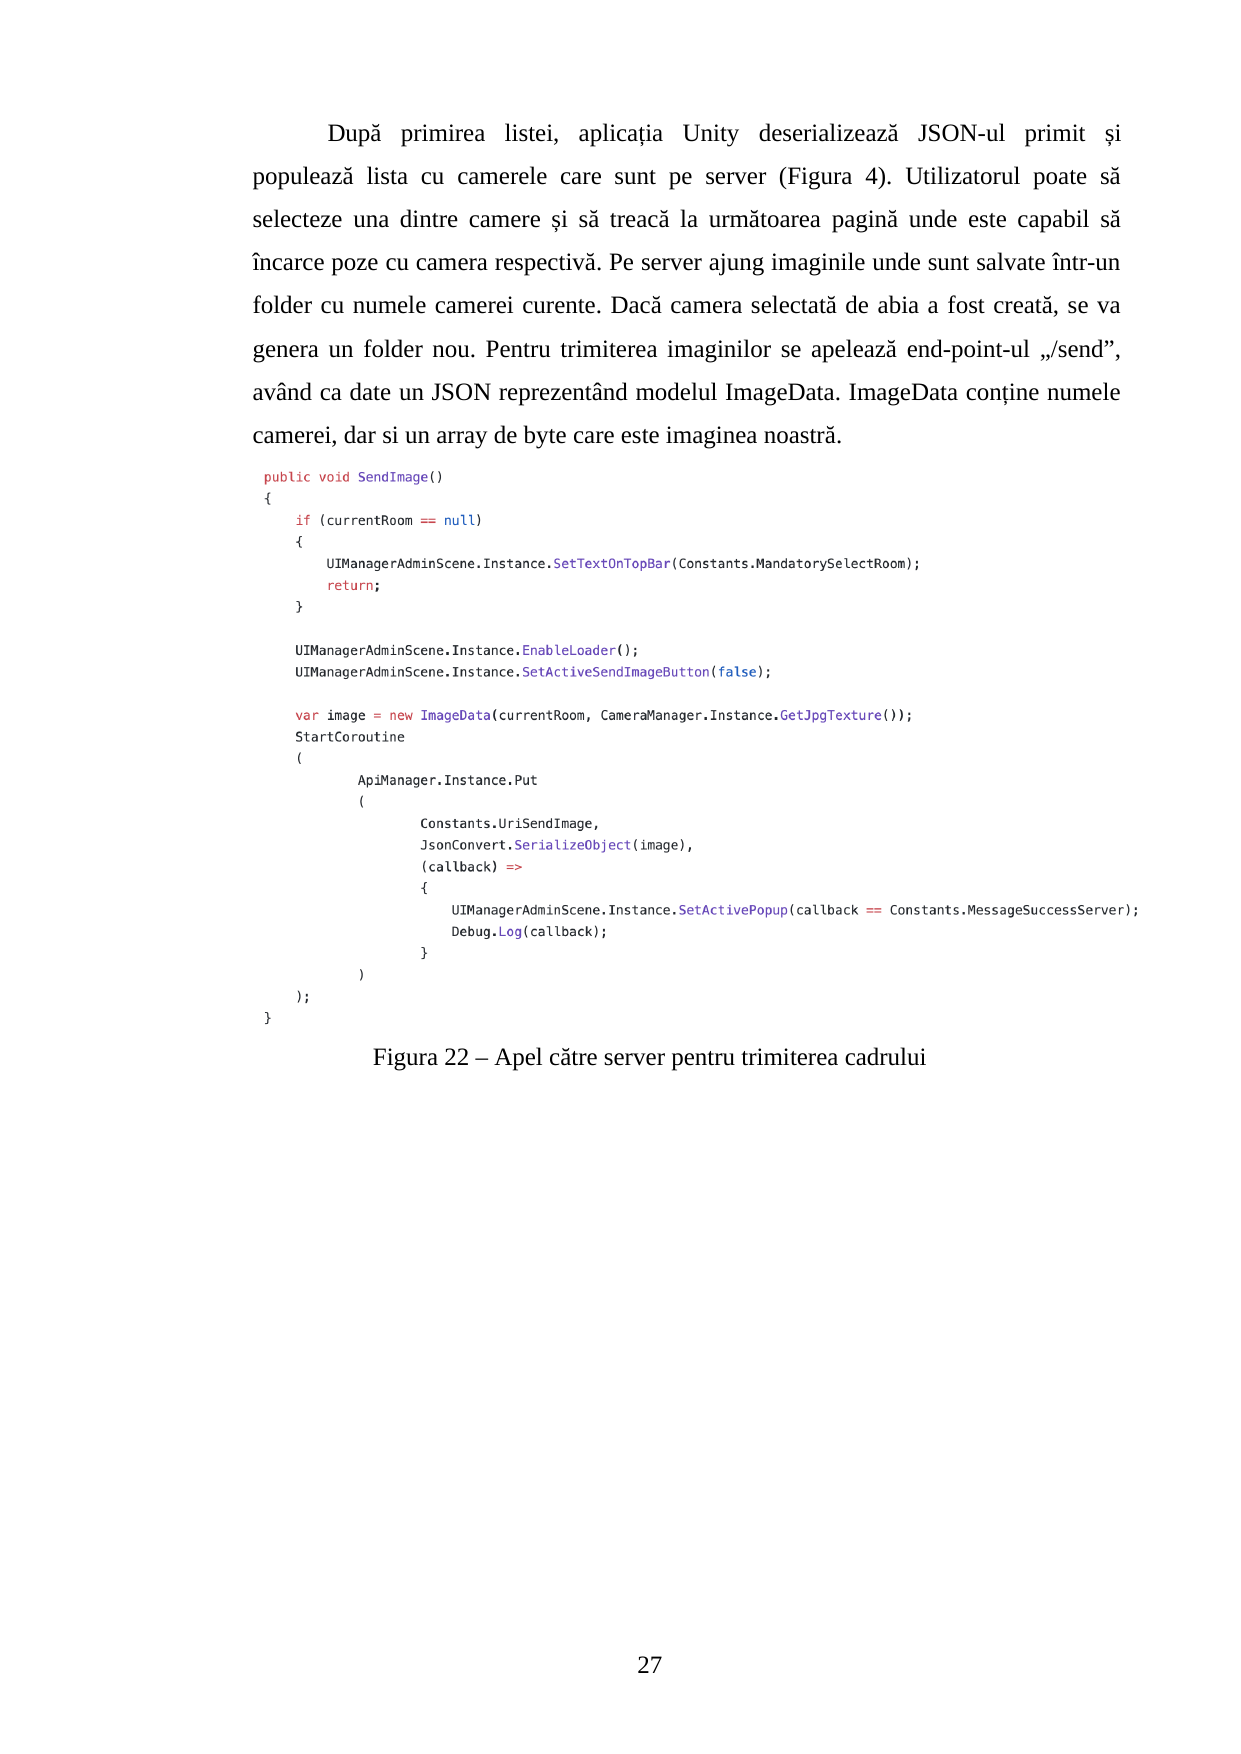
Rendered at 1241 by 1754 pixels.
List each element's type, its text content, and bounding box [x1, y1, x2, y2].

list După primirea listei, aplicația Unity deserializează JSON-ul primit și populează lista cu camerele care sunt pe server (Figura 4). Utilizatorul poate să selecteze una dintre camere și să treacă la următoarea pagină unde este capabil să încarce poze cu camera respectivă. Pe server ajung imaginile unde sunt salvate într-un folder cu numele camerei curente. Dacă camera selectată de abia a fost creată, se va genera un folder nou. Pentru trimiterea imaginilor se apelează end-point-ul „/send”, având ca date un JSON reprezentând modelul ImageData. ImageData conține numele camerei, dar si un array de byte care este imaginea noastră. [252, 118, 1122, 449]
text Figura 22 – Apel către server pentru trimiterea cadrului [177, 1042, 1122, 1071]
picture [252, 463, 1144, 1028]
